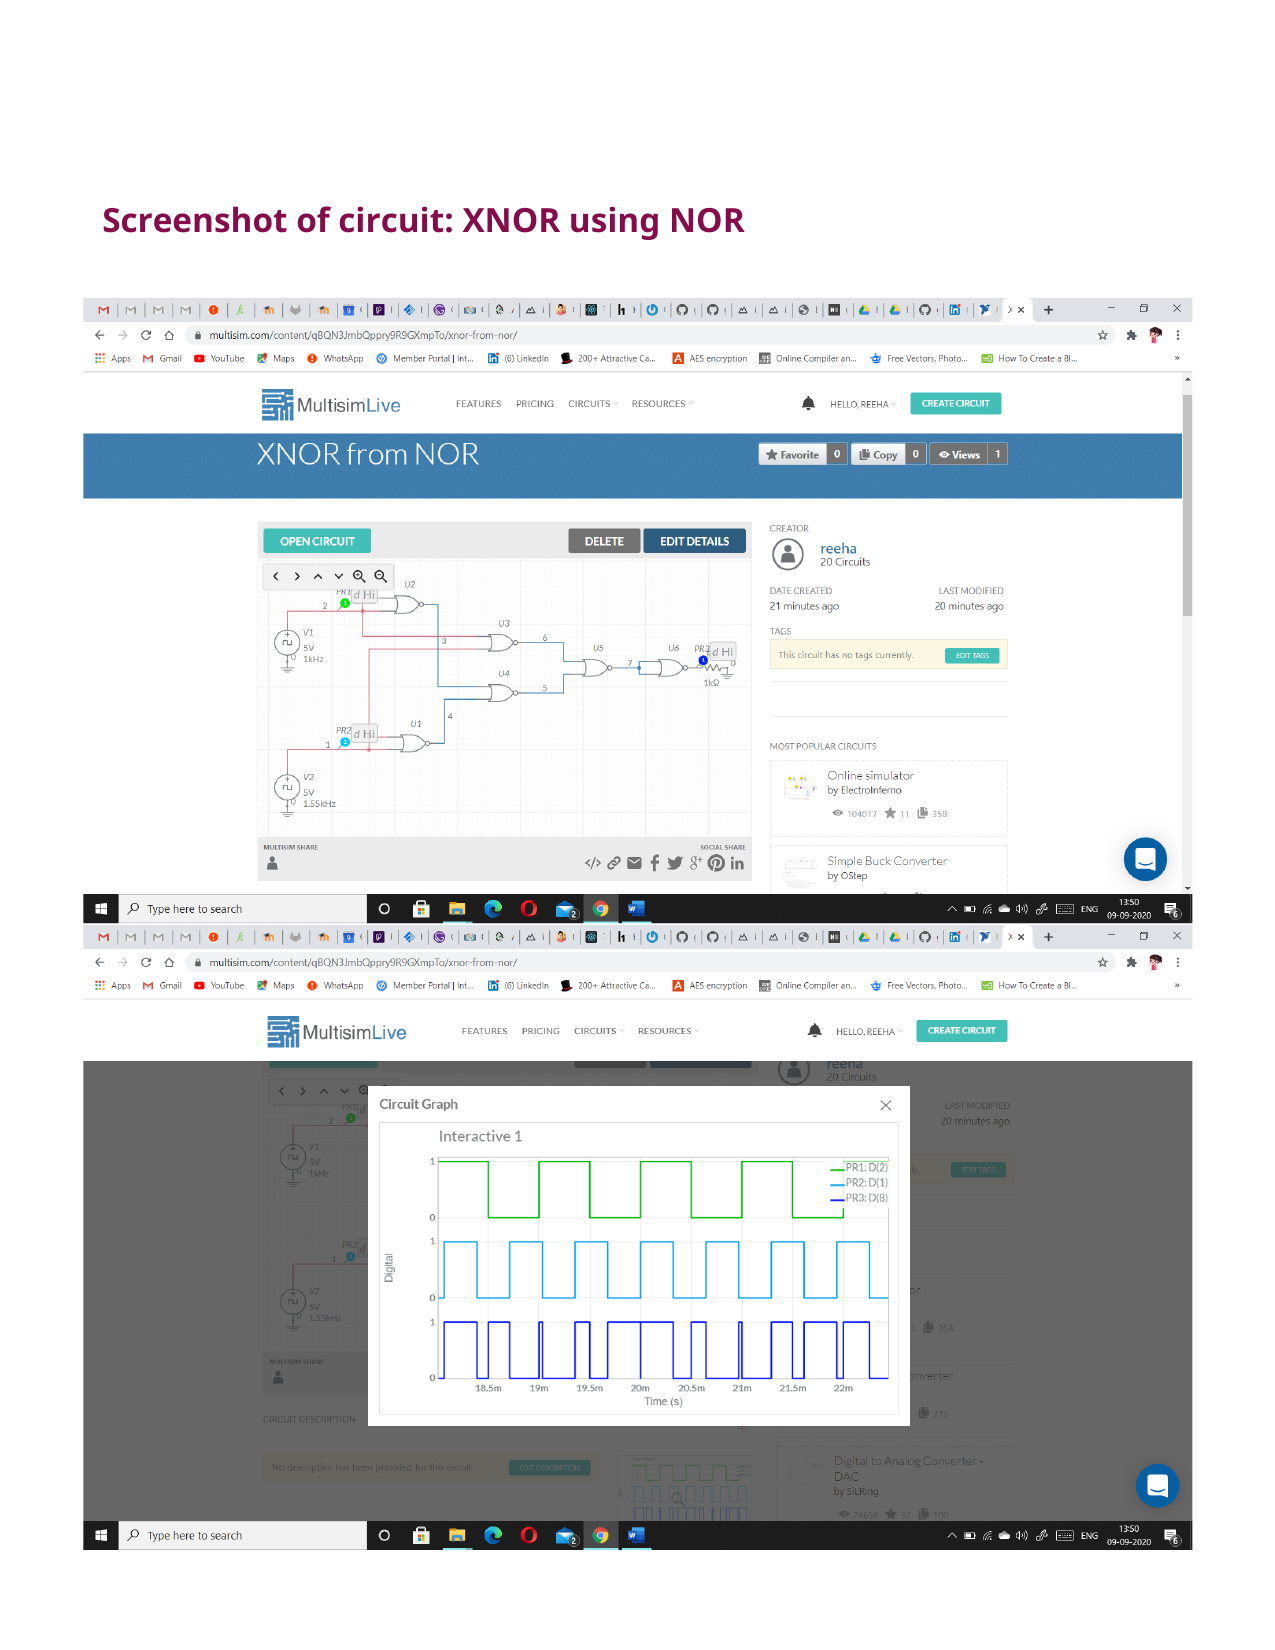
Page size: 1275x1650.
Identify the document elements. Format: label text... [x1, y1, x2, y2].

picture [83, 298, 1193, 1550]
text Screenshot of circuit: XNOR using NOR [27, 197, 1248, 243]
